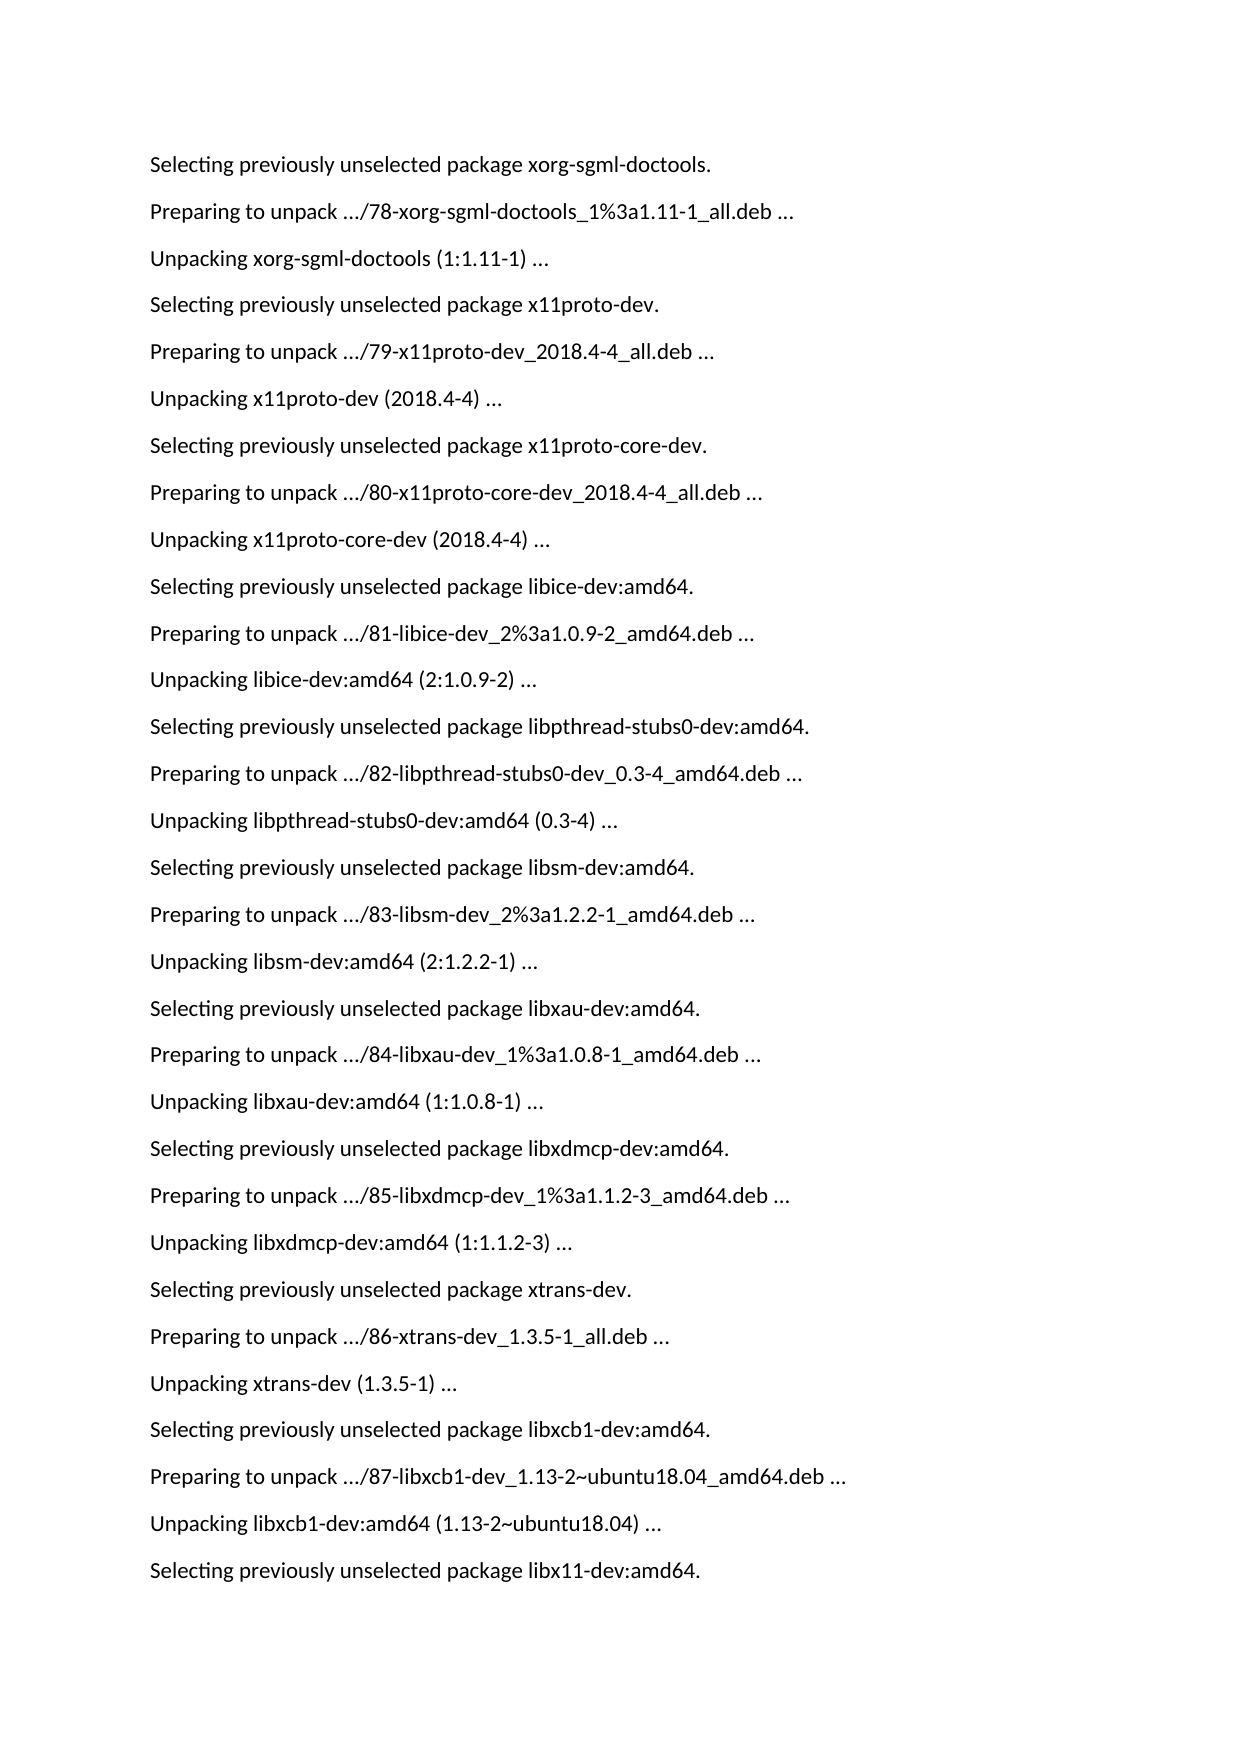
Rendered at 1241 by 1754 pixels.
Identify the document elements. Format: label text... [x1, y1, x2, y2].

text Preparing to unpack .../85-libxdmcp-dev_1%3a1.1.2-3_amd64.deb ... [150, 1181, 1090, 1209]
text Preparing to unpack .../86-xtrans-dev_1.3.5-1_all.deb ... [150, 1322, 1090, 1350]
text Selecting previously unselected package xtrans-dev. [150, 1275, 1090, 1303]
text Selecting previously unselected package libice-dev:amd64. [150, 572, 1090, 600]
text Selecting previously unselected package libpthread-stubs0-dev:amd64. [150, 712, 1090, 741]
text Preparing to unpack .../78-xorg-sgml-doctools_1%3a1.11-1_all.deb ... [150, 197, 1090, 225]
text Preparing to unpack .../79-x11proto-dev_2018.4-4_all.deb ... [150, 337, 1090, 366]
text Selecting previously unselected package libxdmcp-dev:amd64. [150, 1134, 1090, 1162]
text Preparing to unpack .../83-libsm-dev_2%3a1.2.2-1_amd64.deb ... [150, 900, 1090, 928]
text Selecting previously unselected package x11proto-dev. [150, 291, 1090, 319]
text Unpacking xorg-sgml-doctools (1:1.11-1) ... [150, 244, 1090, 272]
text Preparing to unpack .../80-x11proto-core-dev_2018.4-4_all.deb ... [150, 478, 1090, 506]
text Unpacking x11proto-dev (2018.4-4) ... [150, 384, 1090, 412]
text Unpacking x11proto-core-dev (2018.4-4) ... [150, 525, 1090, 553]
text Unpacking libpthread-stubs0-dev:amd64 (0.3-4) ... [150, 806, 1090, 834]
text Unpacking libxau-dev:amd64 (1:1.0.8-1) ... [150, 1087, 1090, 1116]
text Preparing to unpack .../82-libpthread-stubs0-dev_0.3-4_amd64.deb ... [150, 759, 1090, 787]
text Unpacking libice-dev:amd64 (2:1.0.9-2) ... [150, 666, 1090, 694]
text Unpacking libsm-dev:amd64 (2:1.2.2-1) ... [150, 947, 1090, 975]
text Unpacking libxcb1-dev:amd64 (1.13-2~ubuntu18.04) ... [150, 1509, 1090, 1537]
text Selecting previously unselected package libxcb1-dev:amd64. [150, 1416, 1090, 1444]
text Preparing to unpack .../84-libxau-dev_1%3a1.0.8-1_amd64.deb ... [150, 1041, 1090, 1069]
text Unpacking libxdmcp-dev:amd64 (1:1.1.2-3) ... [150, 1228, 1090, 1256]
text Unpacking xtrans-dev (1.3.5-1) ... [150, 1369, 1090, 1397]
text Selecting previously unselected package libxau-dev:amd64. [150, 994, 1090, 1022]
text Preparing to unpack .../81-libice-dev_2%3a1.0.9-2_amd64.deb ... [150, 619, 1090, 647]
text Selecting previously unselected package x11proto-core-dev. [150, 431, 1090, 459]
text Selecting previously unselected package xorg-sgml-doctools. [150, 150, 1090, 178]
text Preparing to unpack .../87-libxcb1-dev_1.13-2~ubuntu18.04_amd64.deb ... [150, 1462, 1090, 1491]
text Selecting previously unselected package libx11-dev:amd64. [150, 1556, 1090, 1584]
text Selecting previously unselected package libsm-dev:amd64. [150, 853, 1090, 881]
